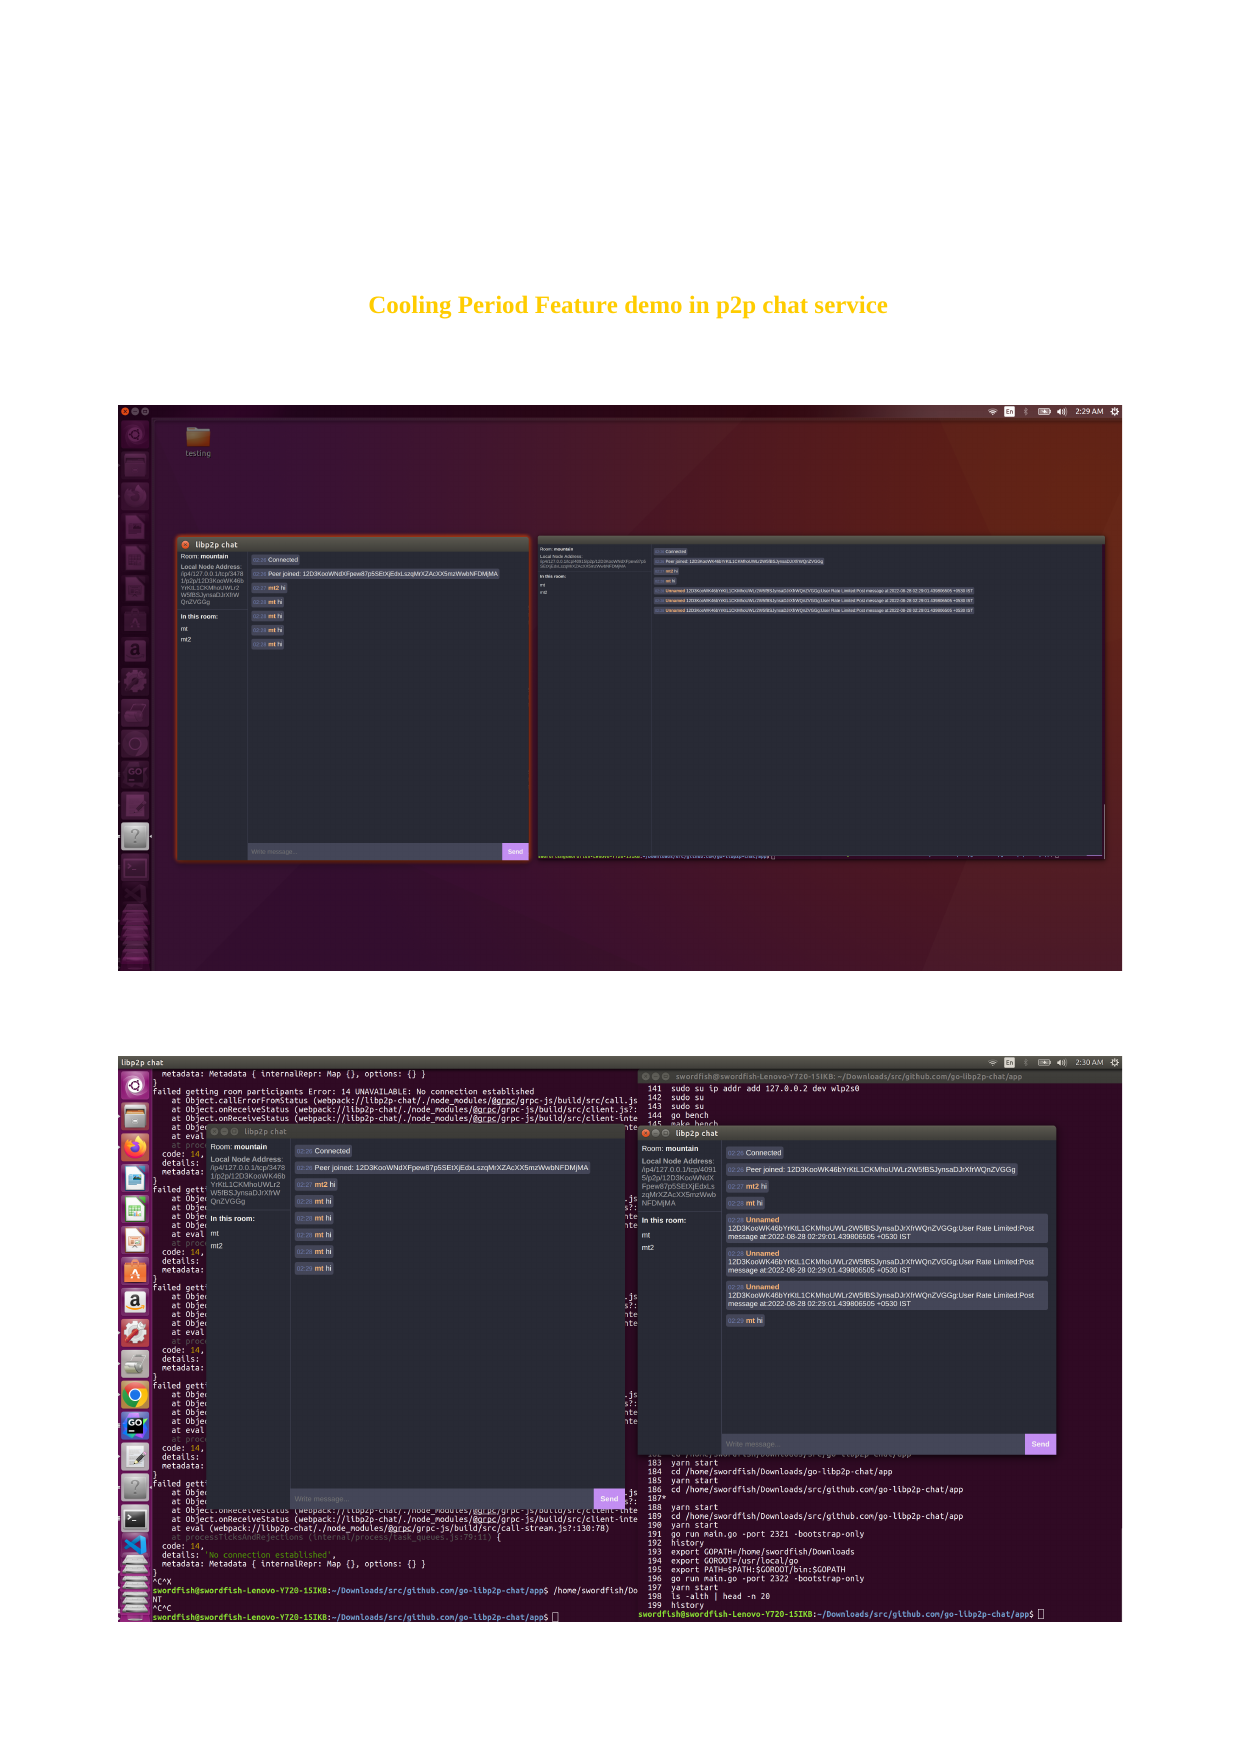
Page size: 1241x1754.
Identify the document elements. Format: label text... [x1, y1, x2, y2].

picture [118, 405, 1123, 971]
picture [118, 1056, 1123, 1622]
text Cooling Period Feature demo in p2p chat service [118, 291, 1122, 319]
